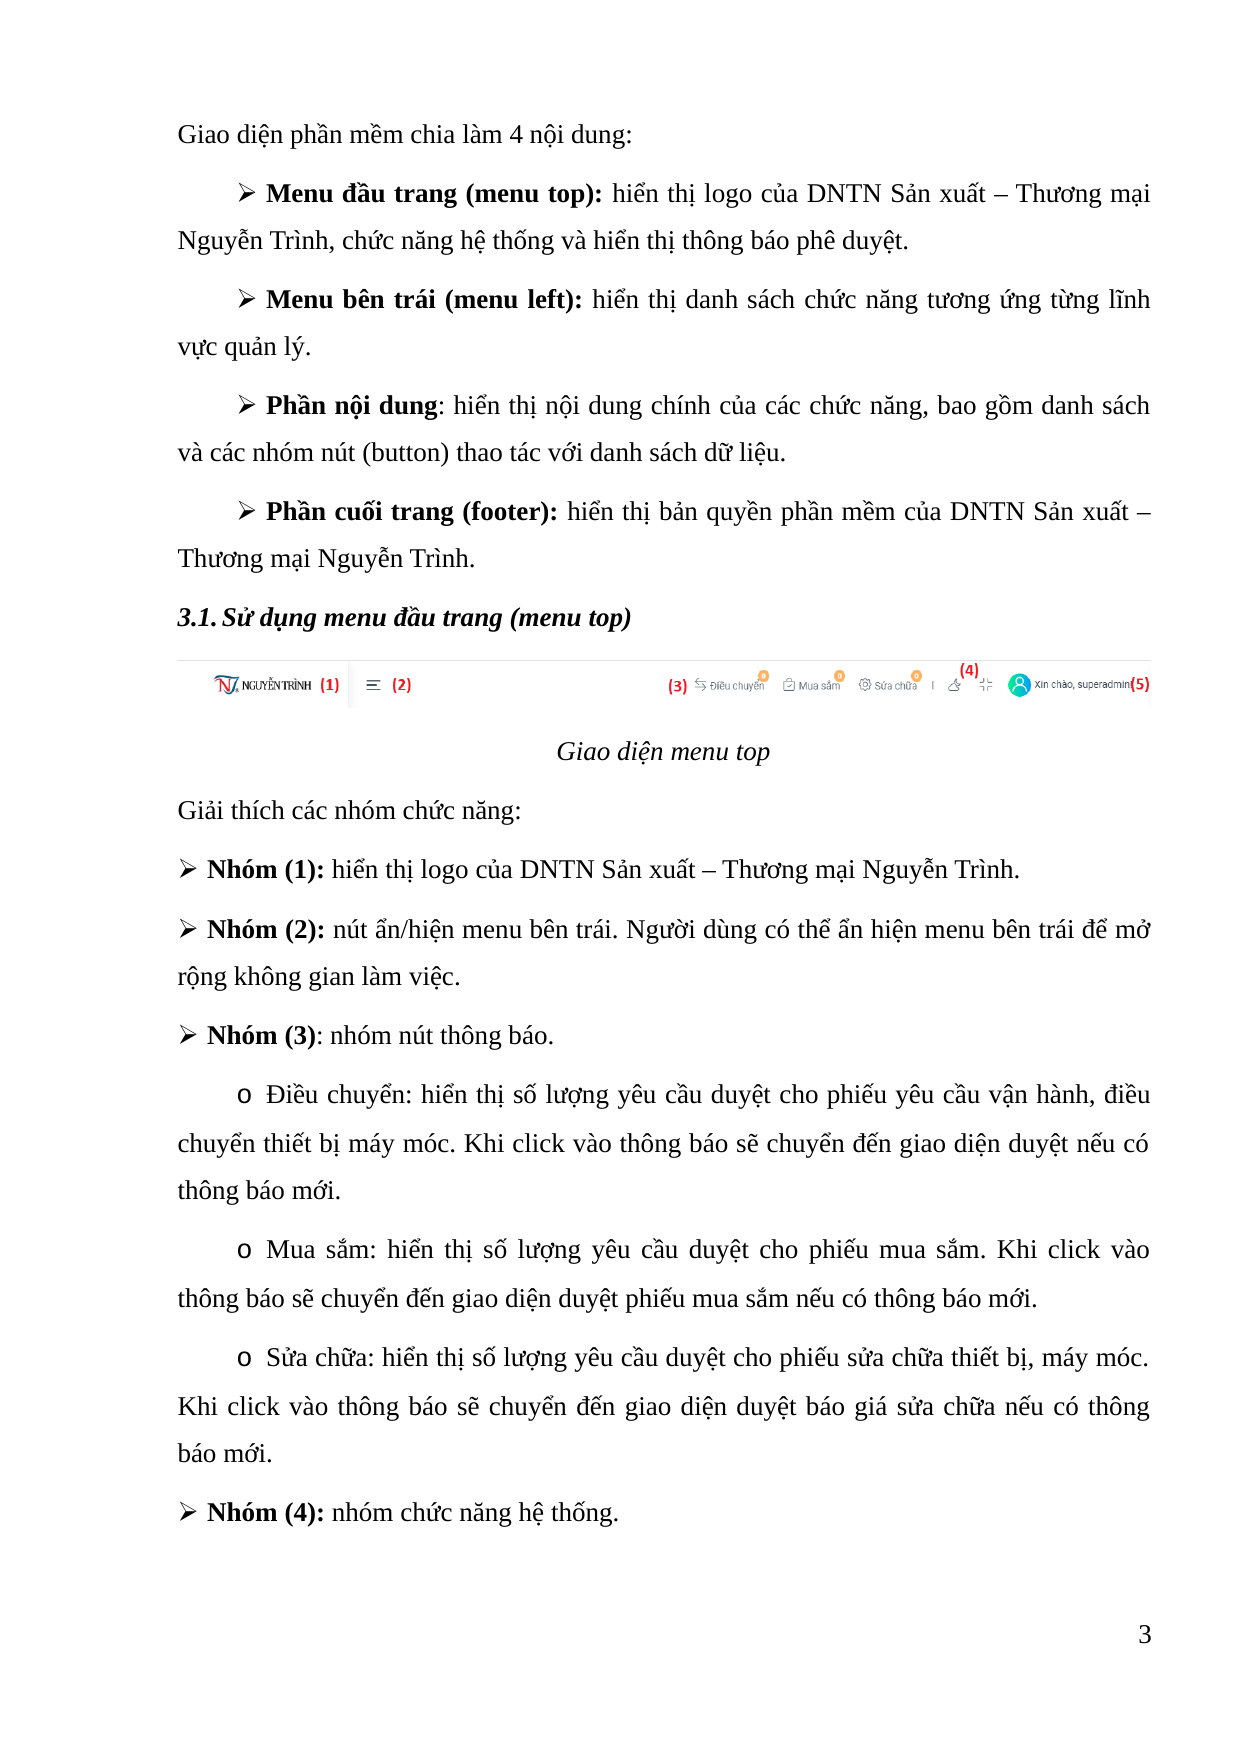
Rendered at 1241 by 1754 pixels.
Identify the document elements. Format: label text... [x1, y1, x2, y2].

picture [177, 660, 1152, 708]
list Sửa chữa: hiển thị số lượng yêu cầu duyệt cho phiếu sửa chữa thiết bị, máy móc. Khi click vào thông báo sẽ chuyển đến giao diện duyệt báo giá sửa chữa nếu có thông báo mới. [177, 1341, 1152, 1468]
list Nhóm (2): nút ẩn/hiện menu bên trái. Người dùng có thể ẩn hiện menu bên trái để mở rộng không gian làm việc. [177, 913, 1152, 991]
list Điều chuyển: hiển thị số lượng yêu cầu duyệt cho phiếu yêu cầu vận hành, điều chuyển thiết bị máy móc. Khi click vào thông báo sẽ chuyển đến giao diện duyệt nếu có thông báo mới. [177, 1078, 1152, 1205]
list Sử dụng menu đầu trang (menu top) [177, 601, 1152, 632]
text Giao diện menu top [177, 735, 1152, 766]
list Menu đầu trang (menu top): hiển thị logo của DNTN Sản xuất – Thương mại Nguyễn Trình, chức năng hệ thống và hiển thị thông báo phê duyệt. [177, 177, 1152, 255]
list Nhóm (1): hiển thị logo của DNTN Sản xuất – Thương mại Nguyễn Trình. [177, 853, 1152, 885]
list Nhóm (3): nhóm nút thông báo. [177, 1019, 1152, 1050]
list Menu bên trái (menu left): hiển thị danh sách chức năng tương ứng từng lĩnh vực quản lý. [177, 283, 1152, 361]
list Phần cuối trang (footer): hiển thị bản quyền phần mềm của DNTN Sản xuất – Thương mại Nguyễn Trình. [177, 495, 1152, 573]
list Phần nội dung: hiển thị nội dung chính của các chức năng, bao gồm danh sách và các nhóm nút (button) thao tác với danh sách dữ liệu. [177, 389, 1152, 467]
list Nhóm (4): nhóm chức năng hệ thống. [177, 1496, 1152, 1527]
text Giải thích các nhóm chức năng: [177, 794, 1152, 826]
list Mua sắm: hiển thị số lượng yêu cầu duyệt cho phiếu mua sắm. Khi click vào thông báo sẽ chuyển đến giao diện duyệt phiếu mua sắm nếu có thông báo mới. [177, 1233, 1152, 1313]
text Giao diện phần mềm chia làm 4 nội dung: [177, 118, 1152, 149]
